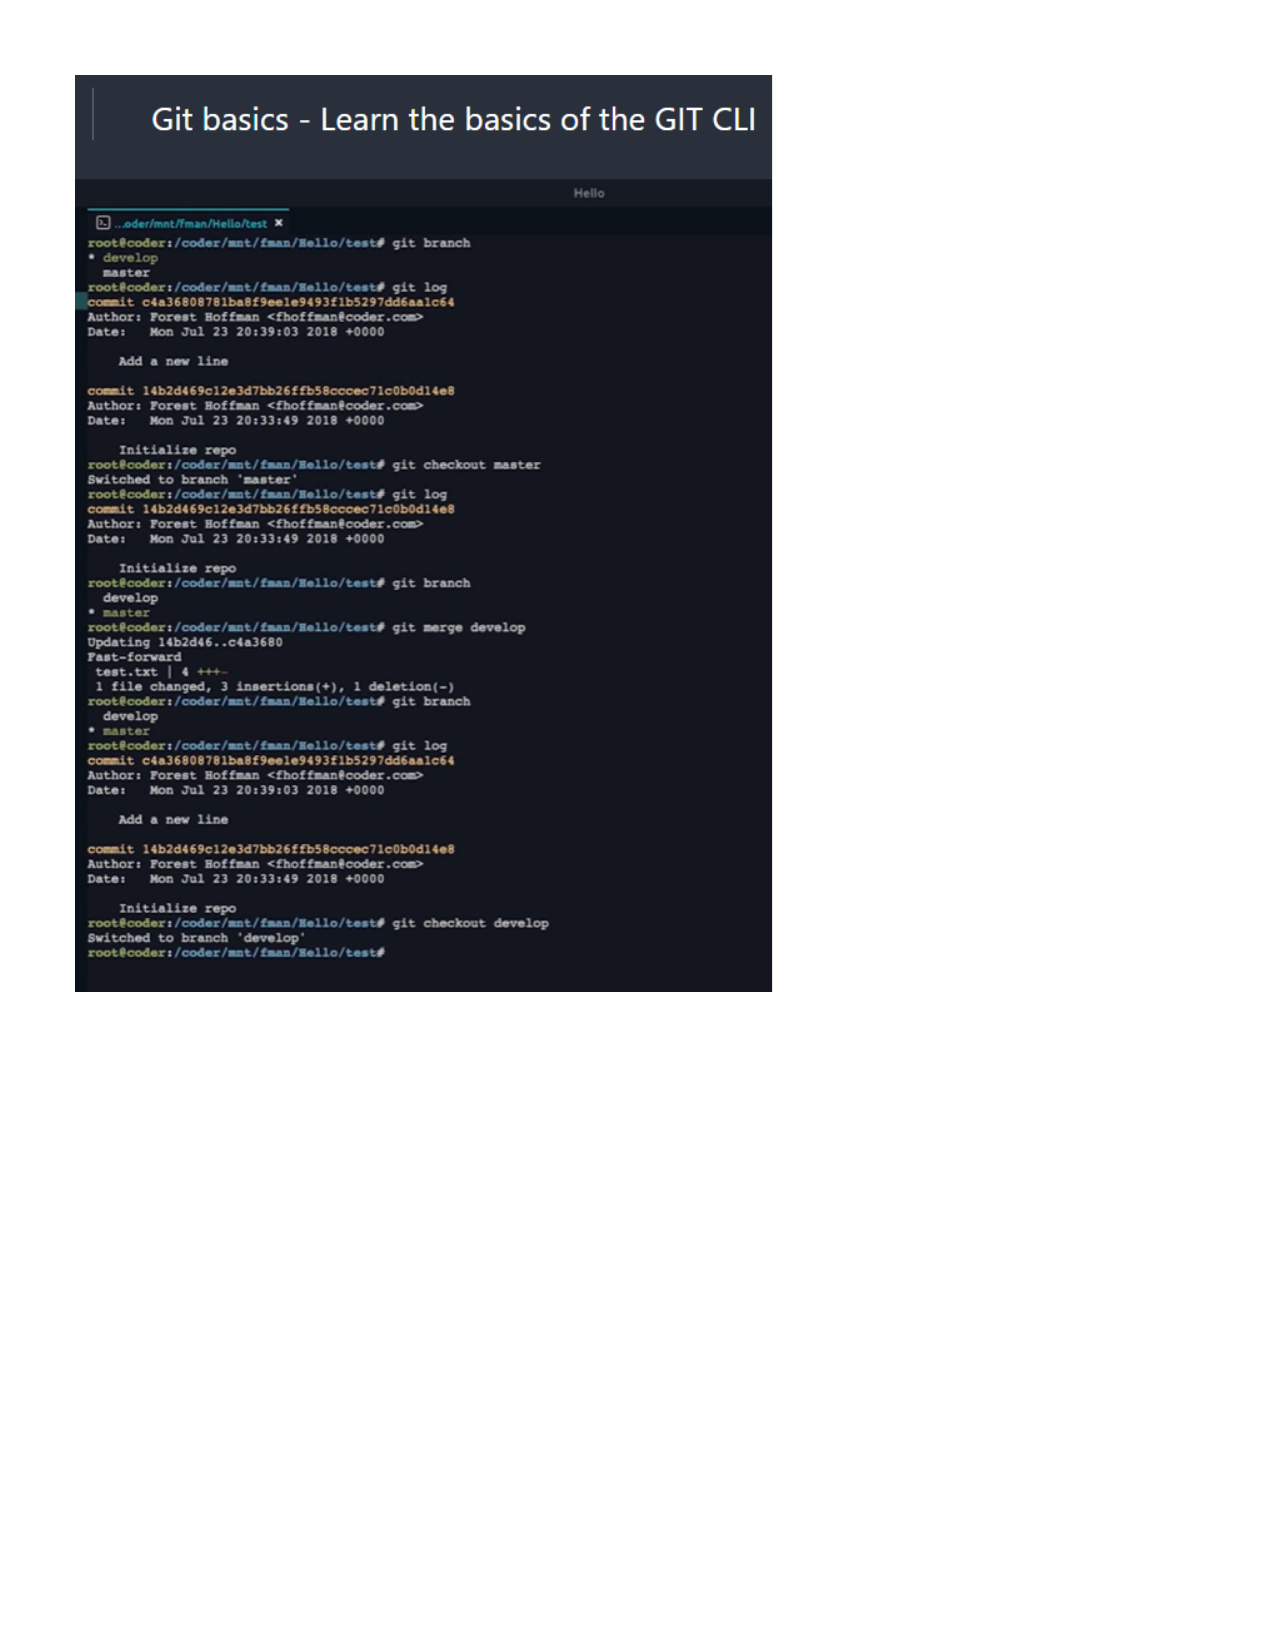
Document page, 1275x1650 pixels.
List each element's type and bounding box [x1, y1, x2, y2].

picture [75, 75, 773, 992]
